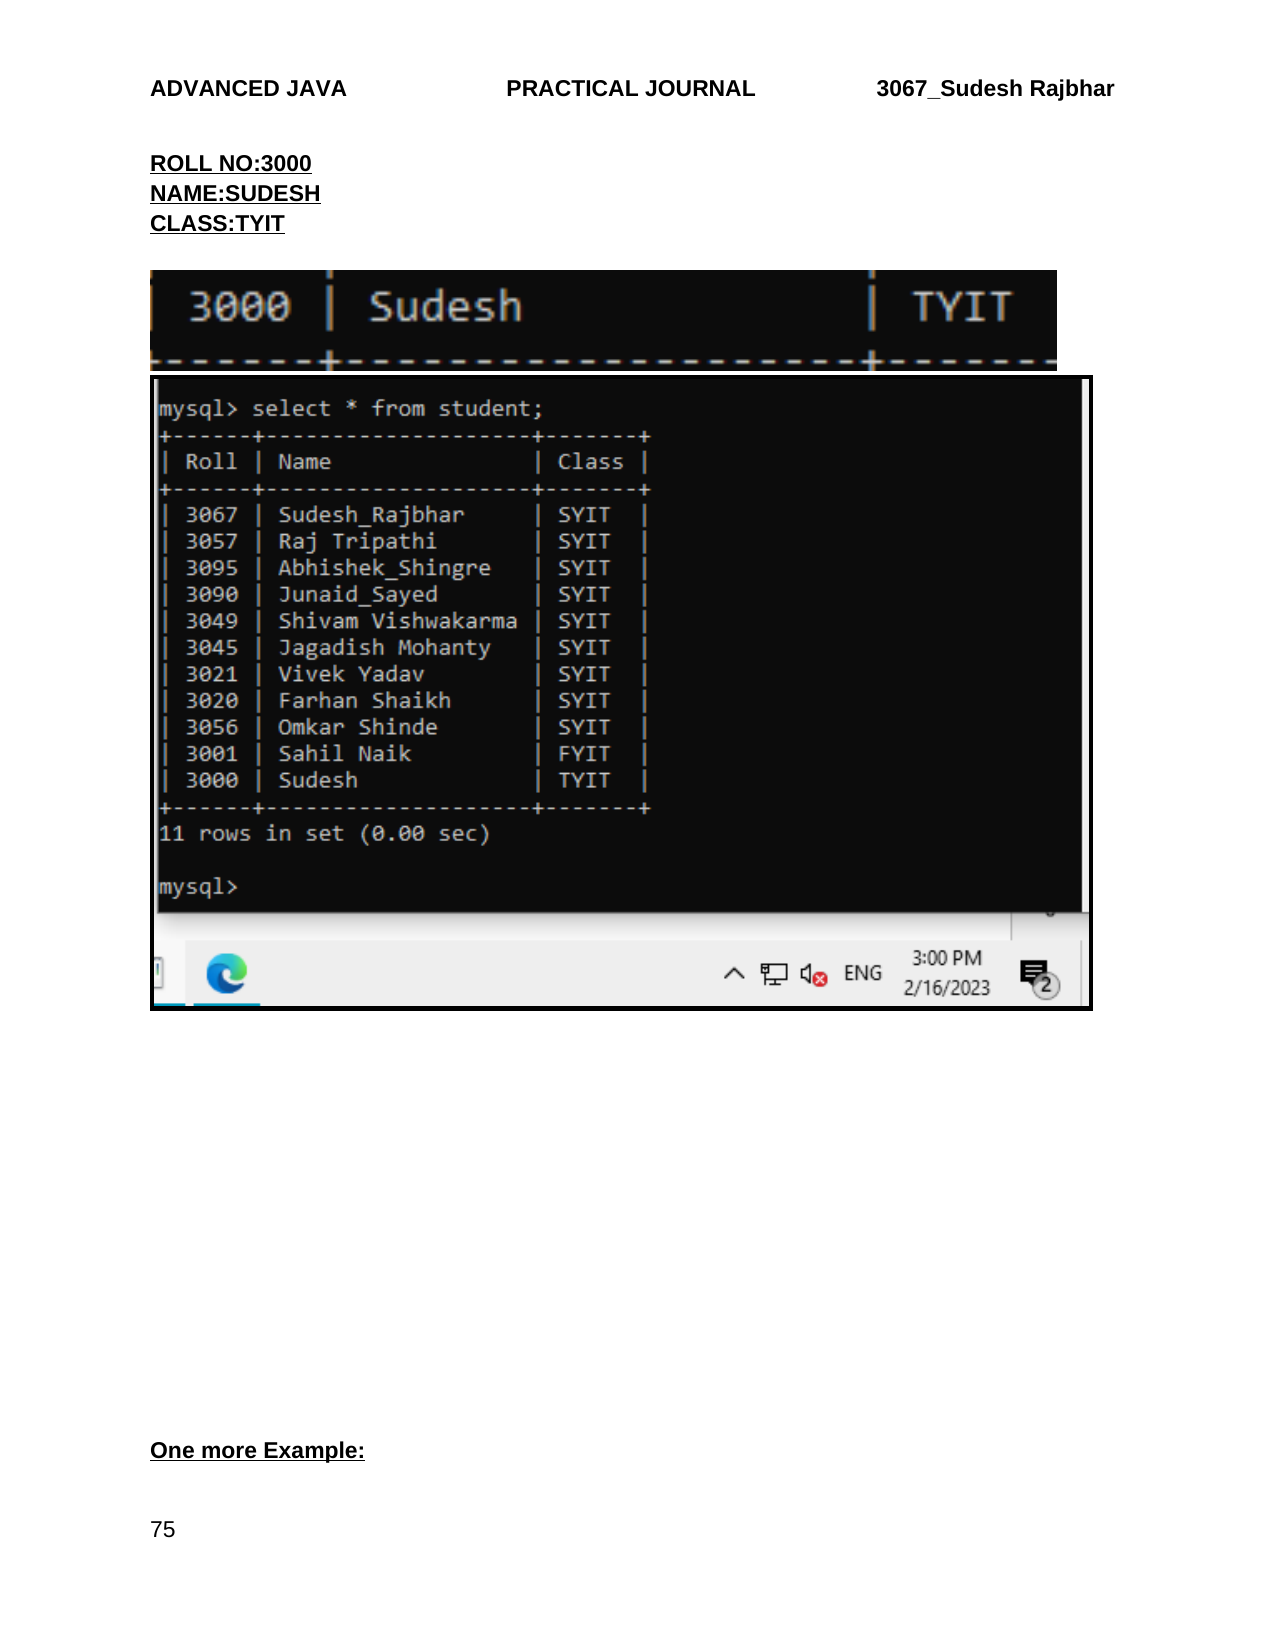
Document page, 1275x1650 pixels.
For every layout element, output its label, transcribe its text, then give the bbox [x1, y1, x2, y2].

text NAME:SUDESH [150, 180, 1125, 207]
picture [154, 379, 1089, 1006]
text CLASS:TYIT [150, 210, 1125, 237]
text ROLL NO:3000 [150, 150, 1125, 176]
text One more Example: [150, 1437, 1125, 1464]
picture [150, 270, 1057, 371]
